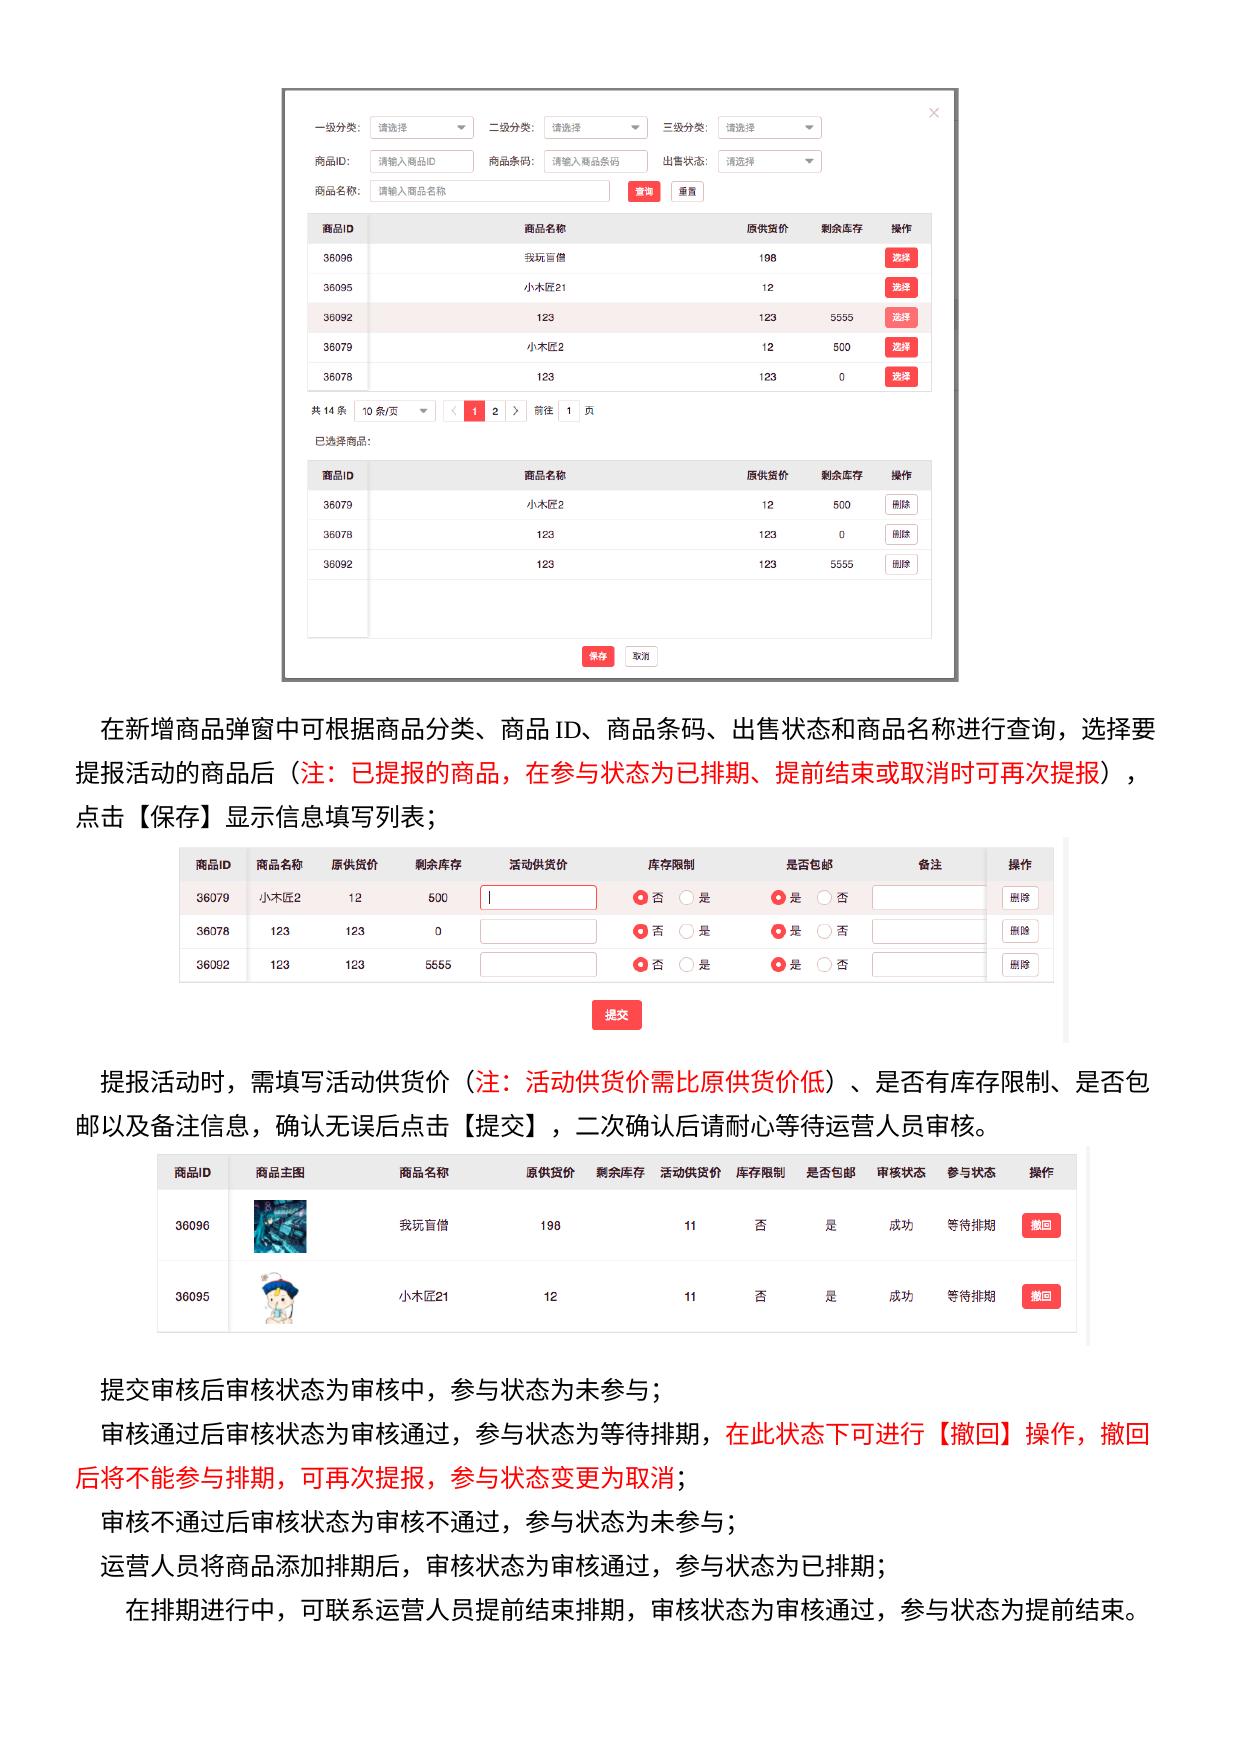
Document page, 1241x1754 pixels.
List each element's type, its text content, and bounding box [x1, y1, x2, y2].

picture [281, 88, 959, 682]
text 审核通过后审核状态为审核通过，参与状态为等待排期，在此状态下可进行【撤回】操作，撤回后将不能参与排期，可再次提报，参与状态变更为取消； [75, 1411, 1165, 1499]
text 提交审核后审核状态为审核中，参与状态为未参与； [75, 1367, 1165, 1411]
text 运营人员将商品添加排期后，审核状态为审核通过，参与状态为已排期； [75, 1543, 1165, 1587]
text 在排期进行中，可联系运营人员提前结束排期，审核状态为审核通过，参与状态为提前结束。 [75, 1587, 1165, 1631]
text 提报活动时，需填写活动供货价（注：活动供货价需比原供货价低）、是否有库存限制、是否包邮以及备注信息，确认无误后点击【提交】，二次确认后请耐心等待运营人员审核。 [75, 1058, 1165, 1146]
text 在新增商品弹窗中可根据商品分类、商品ID、商品条码、出售状态和商品名称进行查询，选择要提报活动的商品后（注：已提报的商品，在参与状态为已排期、提前结束或取消时可再次提报），点击【保存】显示信息填写列表； [75, 706, 1165, 838]
text 审核不通过后审核状态为审核不通过，参与状态为未参与； [75, 1499, 1165, 1543]
picture [171, 837, 1069, 1043]
picture [150, 1146, 1091, 1346]
